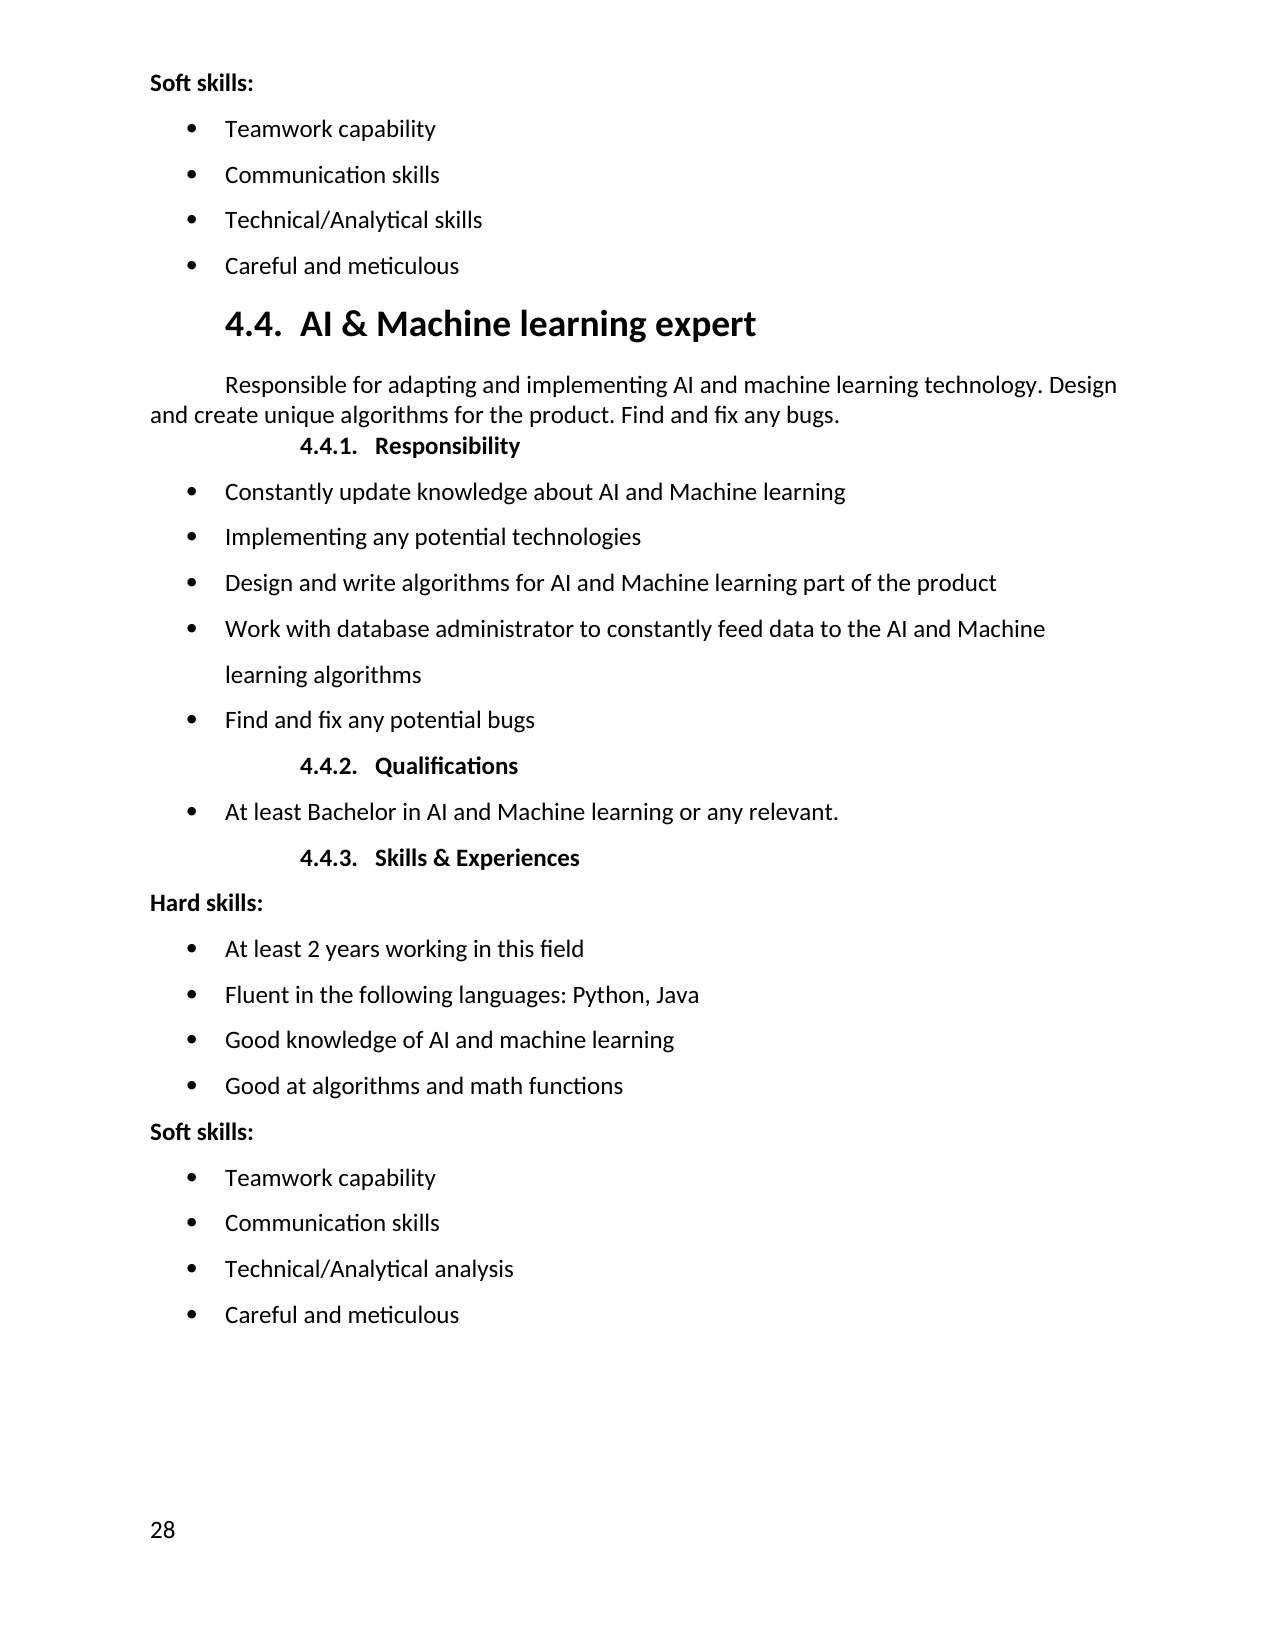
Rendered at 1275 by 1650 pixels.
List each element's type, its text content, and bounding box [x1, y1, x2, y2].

list Teamwork capability [187, 113, 1125, 144]
list Implementing any potential technologies [187, 522, 1125, 552]
text Soft skills: [150, 1116, 1125, 1147]
text Hard skills: [150, 887, 1125, 918]
subtitle AI & Machine learning expert [225, 300, 1125, 346]
list Good knowledge of AI and machine learning [187, 1024, 1125, 1055]
list Teamwork capability [187, 1162, 1125, 1192]
text Responsible for adapting and implementing AI and machine learning technology. Design and create unique algorithms for the product. Find and fix any bugs. [150, 369, 1125, 430]
list Technical/Analytical skills [187, 205, 1125, 235]
list At least 2 years working in this field [187, 933, 1125, 964]
list Qualifications [300, 750, 1125, 781]
list Careful and meticulous [187, 1299, 1125, 1329]
list Technical/Analytical analysis [187, 1253, 1125, 1284]
list Fluent in the following languages: Python, Java [187, 979, 1125, 1009]
list Constantly update knowledge about AI and Machine learning [187, 476, 1125, 506]
list Careful and meticulous [187, 250, 1125, 281]
list Work with database administrator to constantly feed data to the AI and Machine learning algorithms [187, 613, 1125, 689]
list Find and fix any potential bugs [187, 704, 1125, 735]
list Responsibility [300, 430, 1125, 461]
list Design and write algorithms for AI and Machine learning part of the product [187, 567, 1125, 598]
list Communication skills [187, 1207, 1125, 1238]
list Skills & Experiences [300, 842, 1125, 872]
list Communication skills [187, 159, 1125, 189]
list At least Bachelor in AI and Machine learning or any relevant. [187, 796, 1125, 826]
text Soft skills: [150, 67, 1125, 98]
list Good at algorithms and math functions [187, 1070, 1125, 1101]
